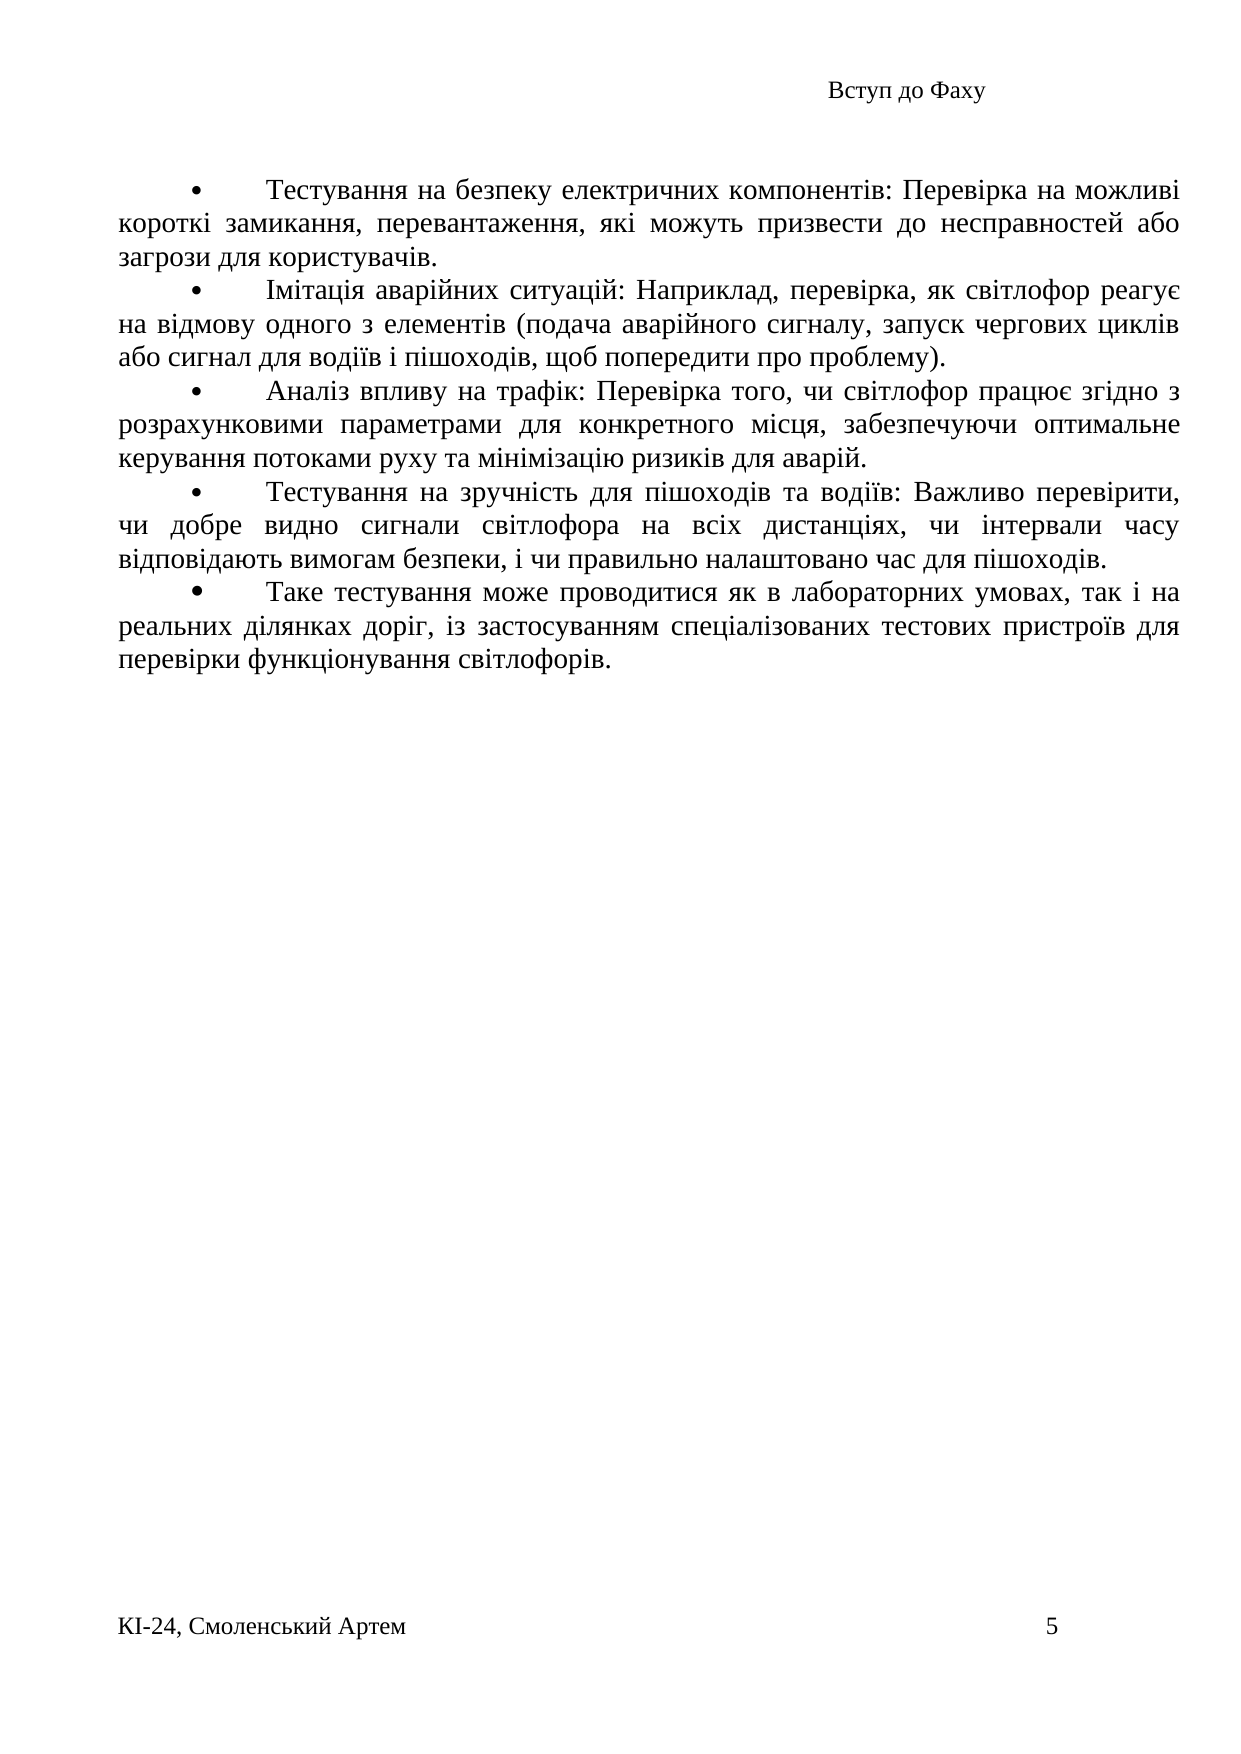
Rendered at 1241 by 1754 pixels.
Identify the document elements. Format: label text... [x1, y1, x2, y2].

list Аналіз впливу на трафік: Перевірка того, чи світлофор працює згідно з розрахунковими параметрами для конкретного місця, забезпечуючи оптимальне керування потоками руху та мінімізацію ризиків для аварій. [118, 373, 1181, 474]
list Таке тестування може проводитися як в лабораторних умовах, так і на реальних ділянках доріг, із застосуванням спеціалізованих тестових пристроїв для перевірки функціонування світлофорів. [118, 574, 1181, 675]
list Імітація аварійних ситуацій: Наприклад, перевірка, як світлофор реагує на відмову одного з елементів (подача аварійного сигналу, запуск чергових циклів або сигнал для водіїв і пішоходів, щоб попередити про проблему). [118, 272, 1181, 373]
list Тестування на зручність для пішоходів та водіїв: Важливо перевірити, чи добре видно сигнали світлофора на всіх дистанціях, чи інтервали часу відповідають вимогам безпеки, і чи правильно налаштовано час для пішоходів. [118, 474, 1181, 574]
list Тестування на безпеку електричних компонентів: Перевірка на можливі короткі замикання, перевантаження, які можуть призвести до несправностей або загрози для користувачів. [118, 172, 1181, 272]
